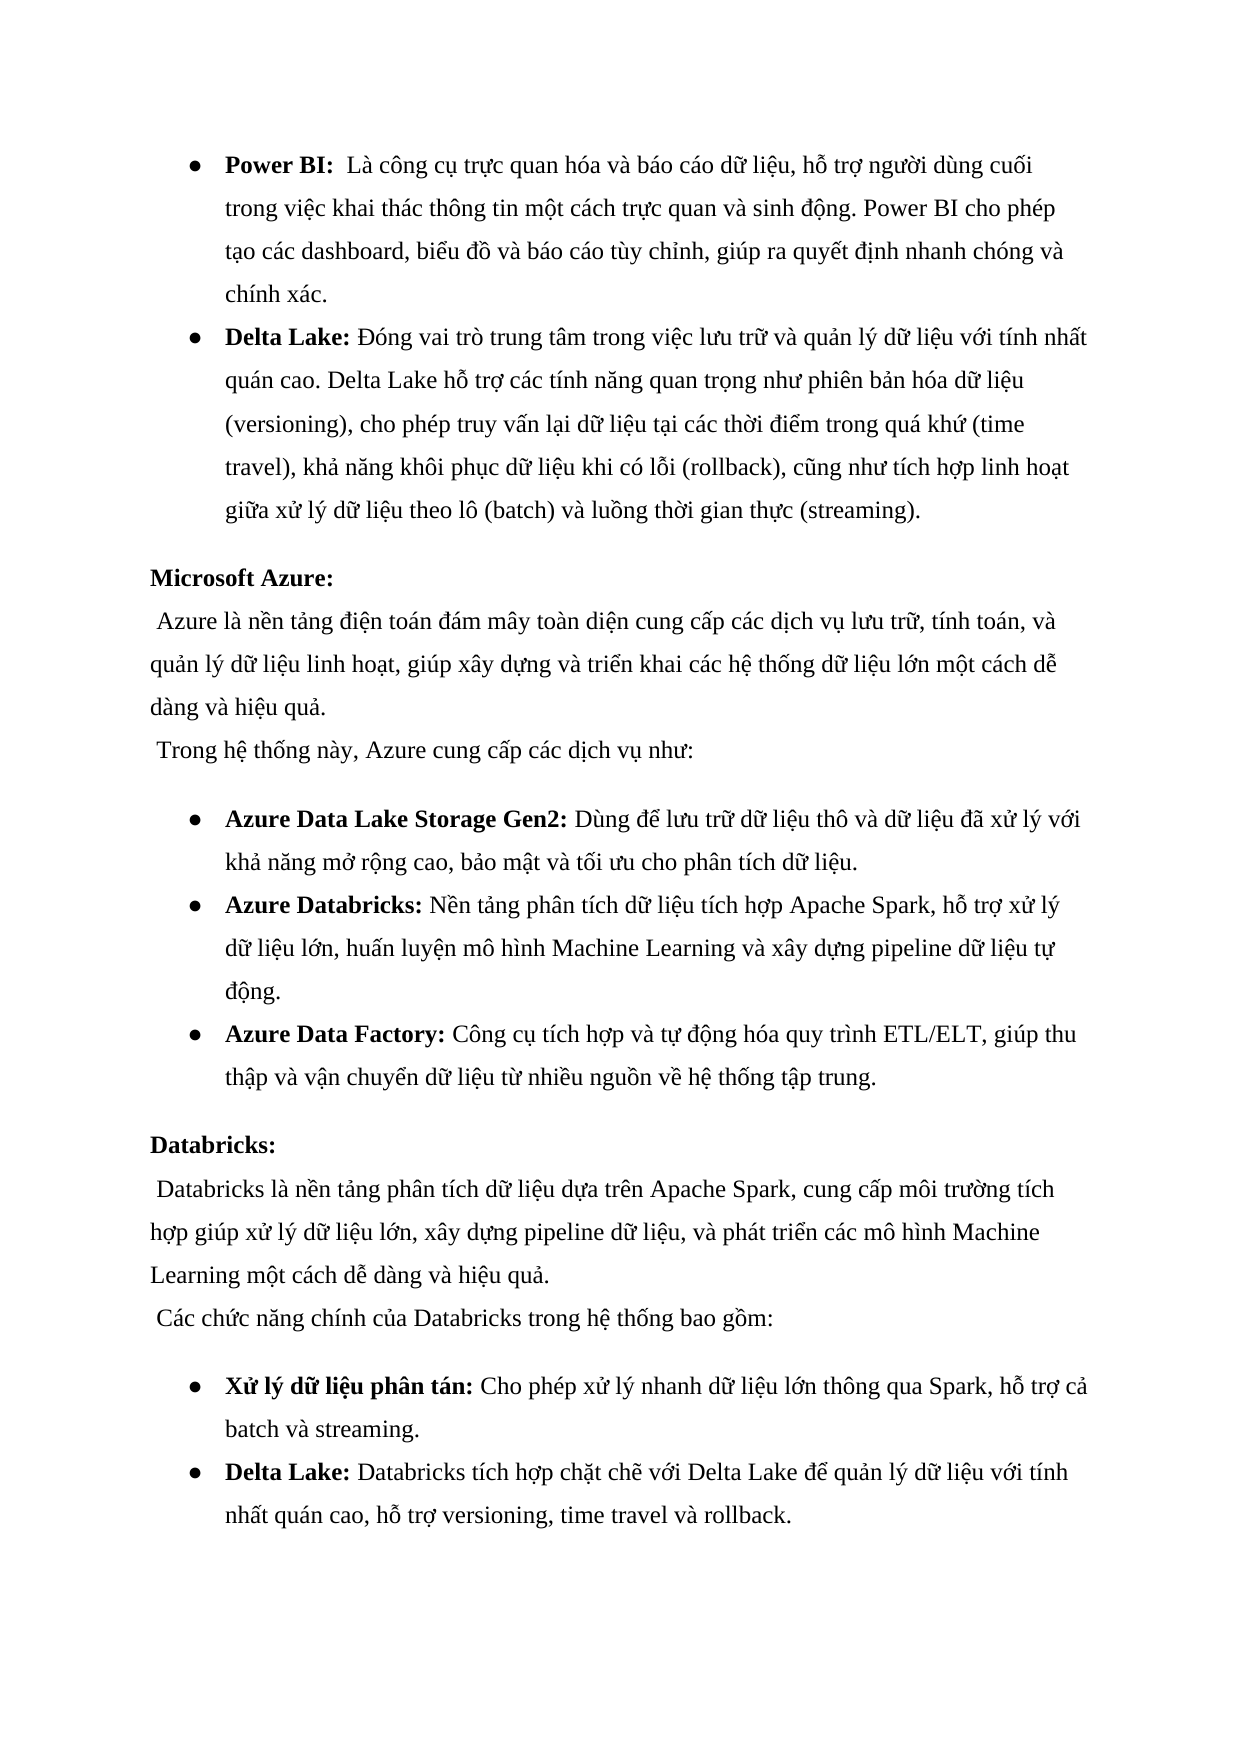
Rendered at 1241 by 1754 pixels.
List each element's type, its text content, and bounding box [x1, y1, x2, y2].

list Azure Data Factory: Công cụ tích hợp và tự động hóa quy trình ETL/ELT, giúp thu thập và vận chuyển dữ liệu từ nhiều nguồn về hệ thống tập trung. [187, 1019, 1090, 1091]
list Delta Lake: Databricks tích hợp chặt chẽ với Delta Lake để quản lý dữ liệu với tính nhất quán cao, hỗ trợ versioning, time travel và rollback. [187, 1457, 1090, 1529]
list Delta Lake: Đóng vai trò trung tâm trong việc lưu trữ và quản lý dữ liệu với tính nhất quán cao. Delta Lake hỗ trợ các tính năng quan trọng như phiên bản hóa dữ liệu (versioning), cho phép truy vấn lại dữ liệu tại các thời điểm trong quá khứ (time travel), khả năng khôi phục dữ liệu khi có lỗi (rollback), cũng như tích hợp linh hoạt giữa xử lý dữ liệu theo lô (batch) và luồng thời gian thực (streaming). [187, 322, 1090, 524]
list Azure Data Lake Storage Gen2: Dùng để lưu trữ dữ liệu thô và dữ liệu đã xử lý với khả năng mở rộng cao, bảo mật và tối ưu cho phân tích dữ liệu. [187, 804, 1090, 876]
text Microsoft Azure: Azure là nền tảng điện toán đám mây toàn diện cung cấp các dịch vụ lưu trữ, tính toán, và quản lý dữ liệu linh hoạt, giúp xây dựng và triển khai các hệ thống dữ liệu lớn một cách dễ dàng và hiệu quả. Trong hệ thống này, Azure cung cấp các dịch vụ như: [150, 563, 1090, 764]
text Databricks: Databricks là nền tảng phân tích dữ liệu dựa trên Apache Spark, cung cấp môi trường tích hợp giúp xử lý dữ liệu lớn, xây dựng pipeline dữ liệu, và phát triển các mô hình Machine Learning một cách dễ dàng và hiệu quả. Các chức năng chính của Databricks trong hệ thống bao gồm: [150, 1131, 1090, 1332]
list Power BI: Là công cụ trực quan hóa và báo cáo dữ liệu, hỗ trợ người dùng cuối trong việc khai thác thông tin một cách trực quan và sinh động. Power BI cho phép tạo các dashboard, biểu đồ và báo cáo tùy chỉnh, giúp ra quyết định nhanh chóng và chính xác. [187, 150, 1090, 308]
list Azure Databricks: Nền tảng phân tích dữ liệu tích hợp Apache Spark, hỗ trợ xử lý dữ liệu lớn, huấn luyện mô hình Machine Learning và xây dựng pipeline dữ liệu tự động. [187, 890, 1090, 1005]
list Xử lý dữ liệu phân tán: Cho phép xử lý nhanh dữ liệu lớn thông qua Spark, hỗ trợ cả batch và streaming. [187, 1371, 1090, 1443]
